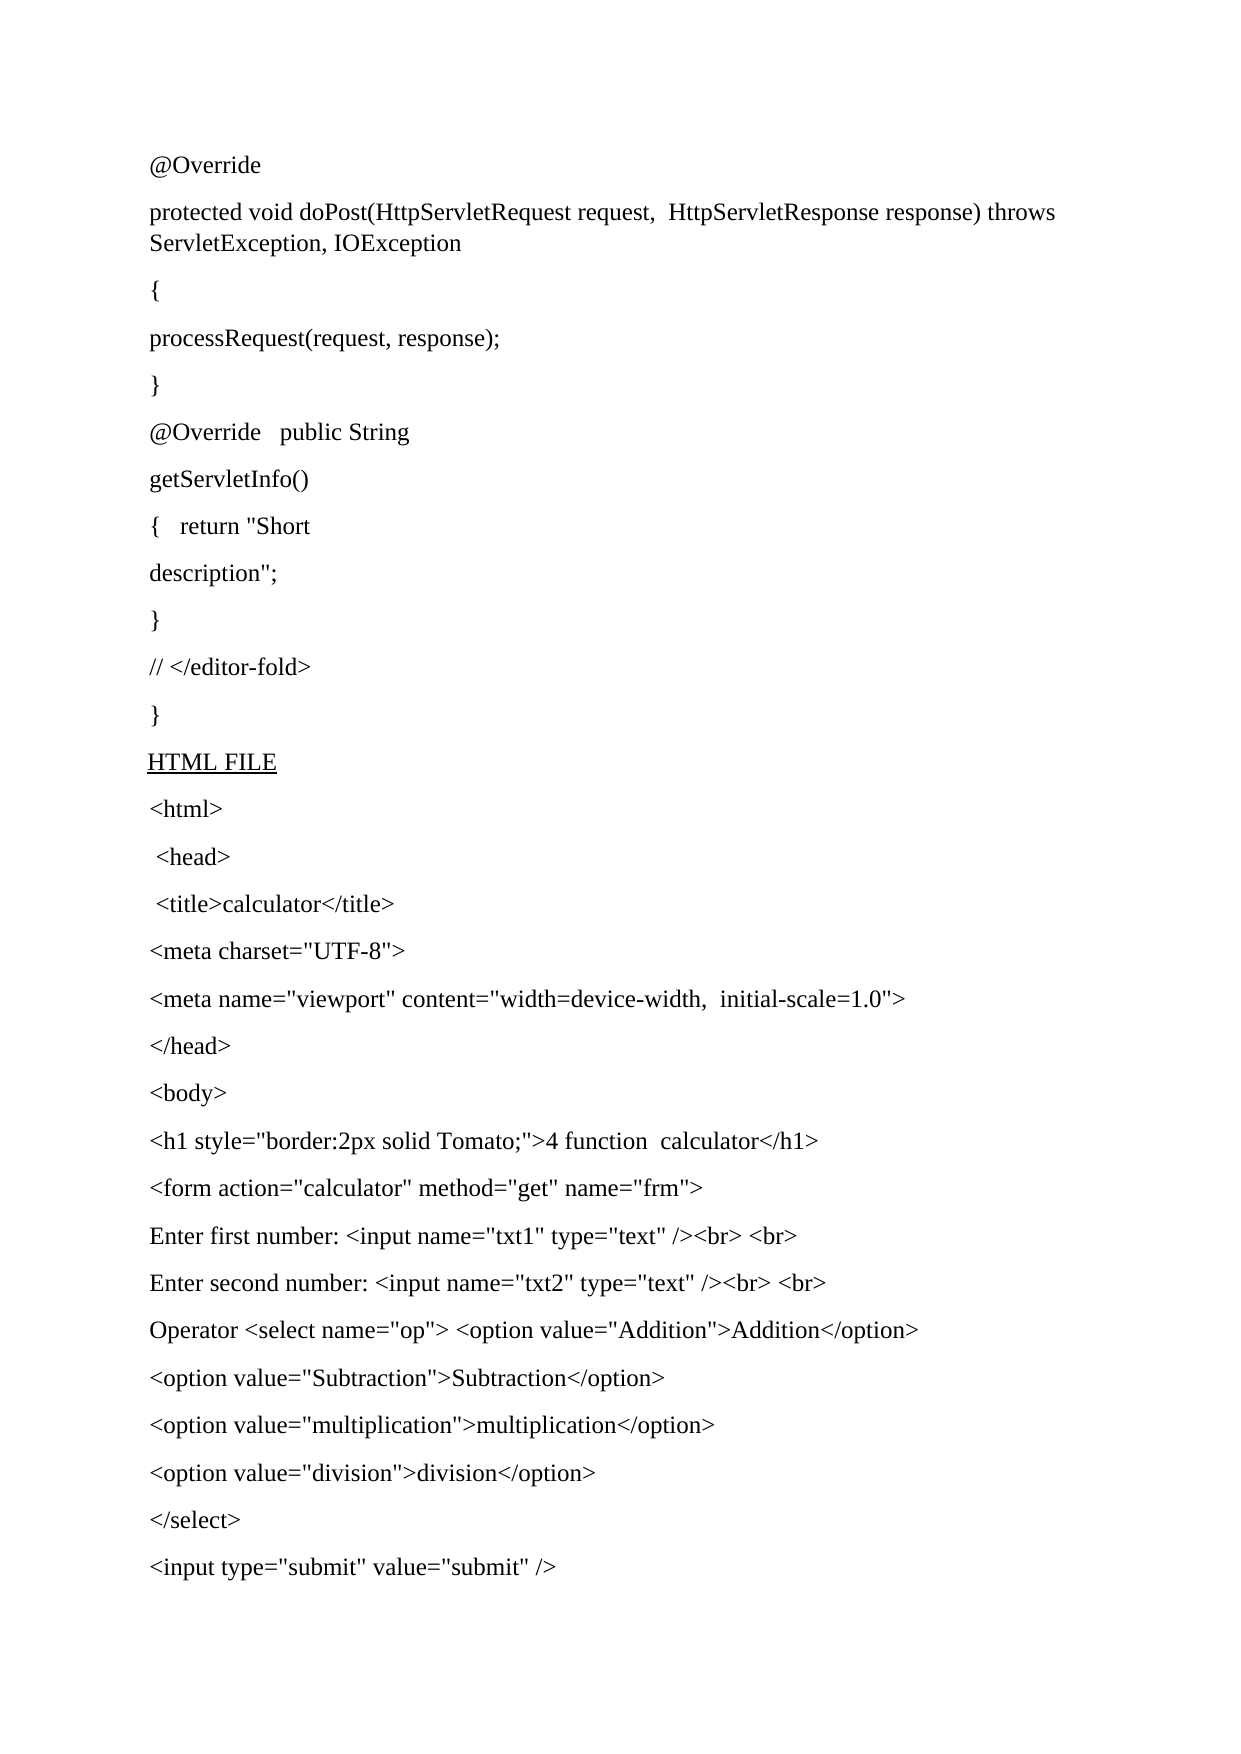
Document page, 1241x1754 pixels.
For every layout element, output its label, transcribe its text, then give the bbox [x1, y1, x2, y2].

text { return "Short description"; [149, 511, 413, 586]
text <option value="division">division</option> [149, 1458, 1092, 1486]
text Operator <select name="op"> <option value="Addition">Addition</option> [149, 1316, 1092, 1344]
text Enter first number: <input name="txt1" type="text" /><br> <br> [149, 1221, 1092, 1249]
text HTML FILE [147, 747, 958, 776]
text Enter second number: <input name="txt2" type="text" /><br> <br> [149, 1268, 1092, 1297]
text } [149, 605, 1092, 634]
text <h1 style="border:2px solid Tomato;">4 function calculator</h1> [149, 1126, 1092, 1155]
text // </editor-fold> [149, 652, 1092, 681]
text } [149, 370, 1092, 399]
text </head> [149, 1031, 1092, 1060]
text <input type="submit" value="submit" /> [149, 1552, 1092, 1581]
text protected void doPost(HttpServletRequest request, HttpServletResponse response) throws ServletException, IOException [149, 197, 1092, 257]
text { [149, 275, 1092, 304]
text @Override [149, 150, 1092, 178]
text <head> [149, 842, 1092, 870]
text <html> [149, 794, 1092, 823]
text <meta name="viewport" content="width=device-width, initial-scale=1.0"> [149, 984, 1092, 1012]
text <meta charset="UTF-8"> [149, 936, 1092, 965]
text </select> [149, 1505, 1092, 1534]
text <option value="multiplication">multiplication</option> [149, 1410, 1092, 1439]
text <body> [149, 1078, 1092, 1107]
text <form action="calculator" method="get" name="frm"> [149, 1173, 1092, 1202]
text <option value="Subtraction">Subtraction</option> [149, 1363, 1092, 1392]
text @Override public String getServletInfo() [149, 417, 444, 493]
text processRequest(request, response); [149, 323, 1092, 351]
text <title>calculator</title> [149, 889, 1092, 918]
text } [149, 700, 1092, 729]
